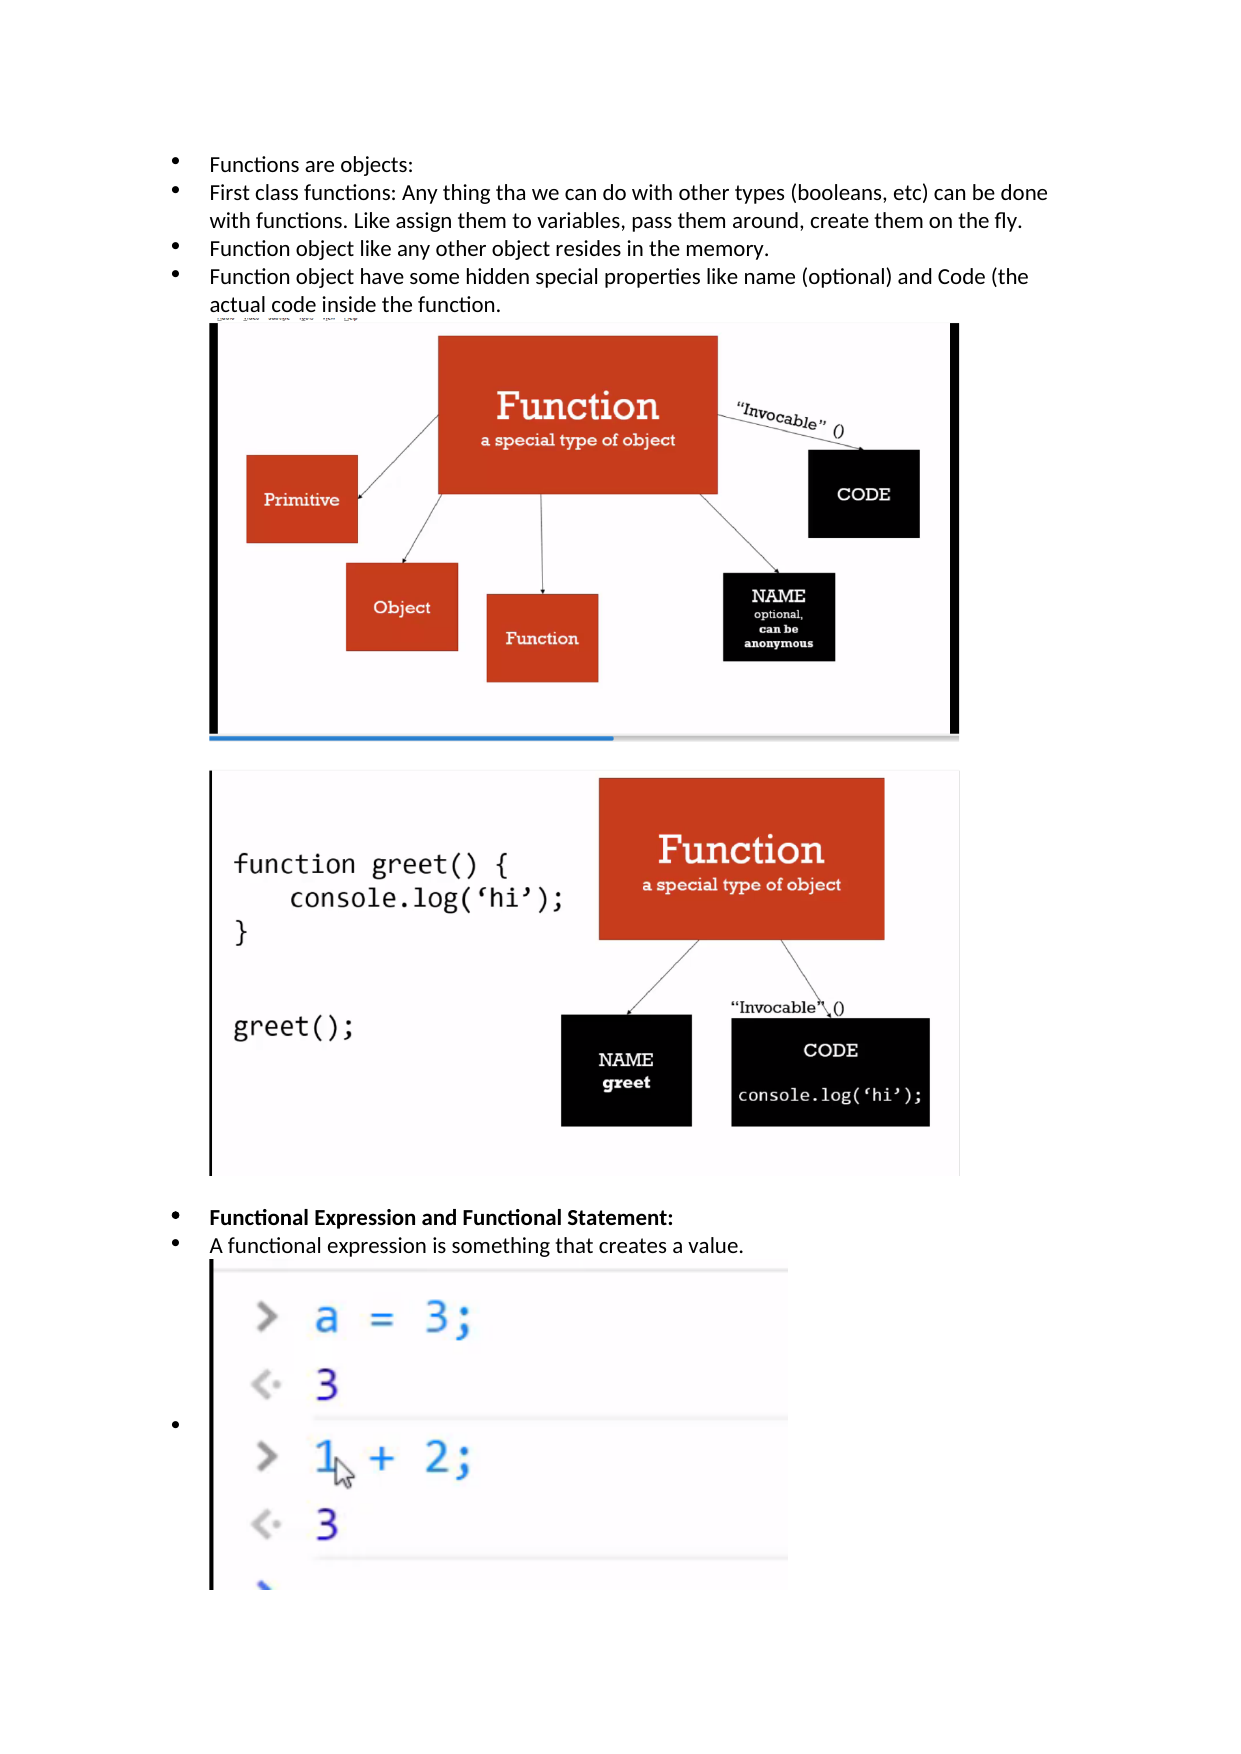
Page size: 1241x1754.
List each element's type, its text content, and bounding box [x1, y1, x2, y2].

list Functions are objects: [172, 150, 1090, 178]
list Function object have some hidden special properties like name (optional) and Code (the actual code inside the function. [172, 262, 1090, 318]
list Function object like any other object resides in the memory. [172, 234, 1090, 262]
list A functional expression is something that creates a value. [172, 1231, 1090, 1259]
picture [209, 1259, 788, 1590]
list Functional Expression and Functional Statement: [172, 1203, 1090, 1231]
picture [209, 318, 960, 742]
picture [209, 769, 960, 1176]
list First class functions: Any thing tha we can do with other types (booleans, etc) can be done with functions. Like assign them to variables, pass them around, create them on the fly. [172, 178, 1090, 234]
